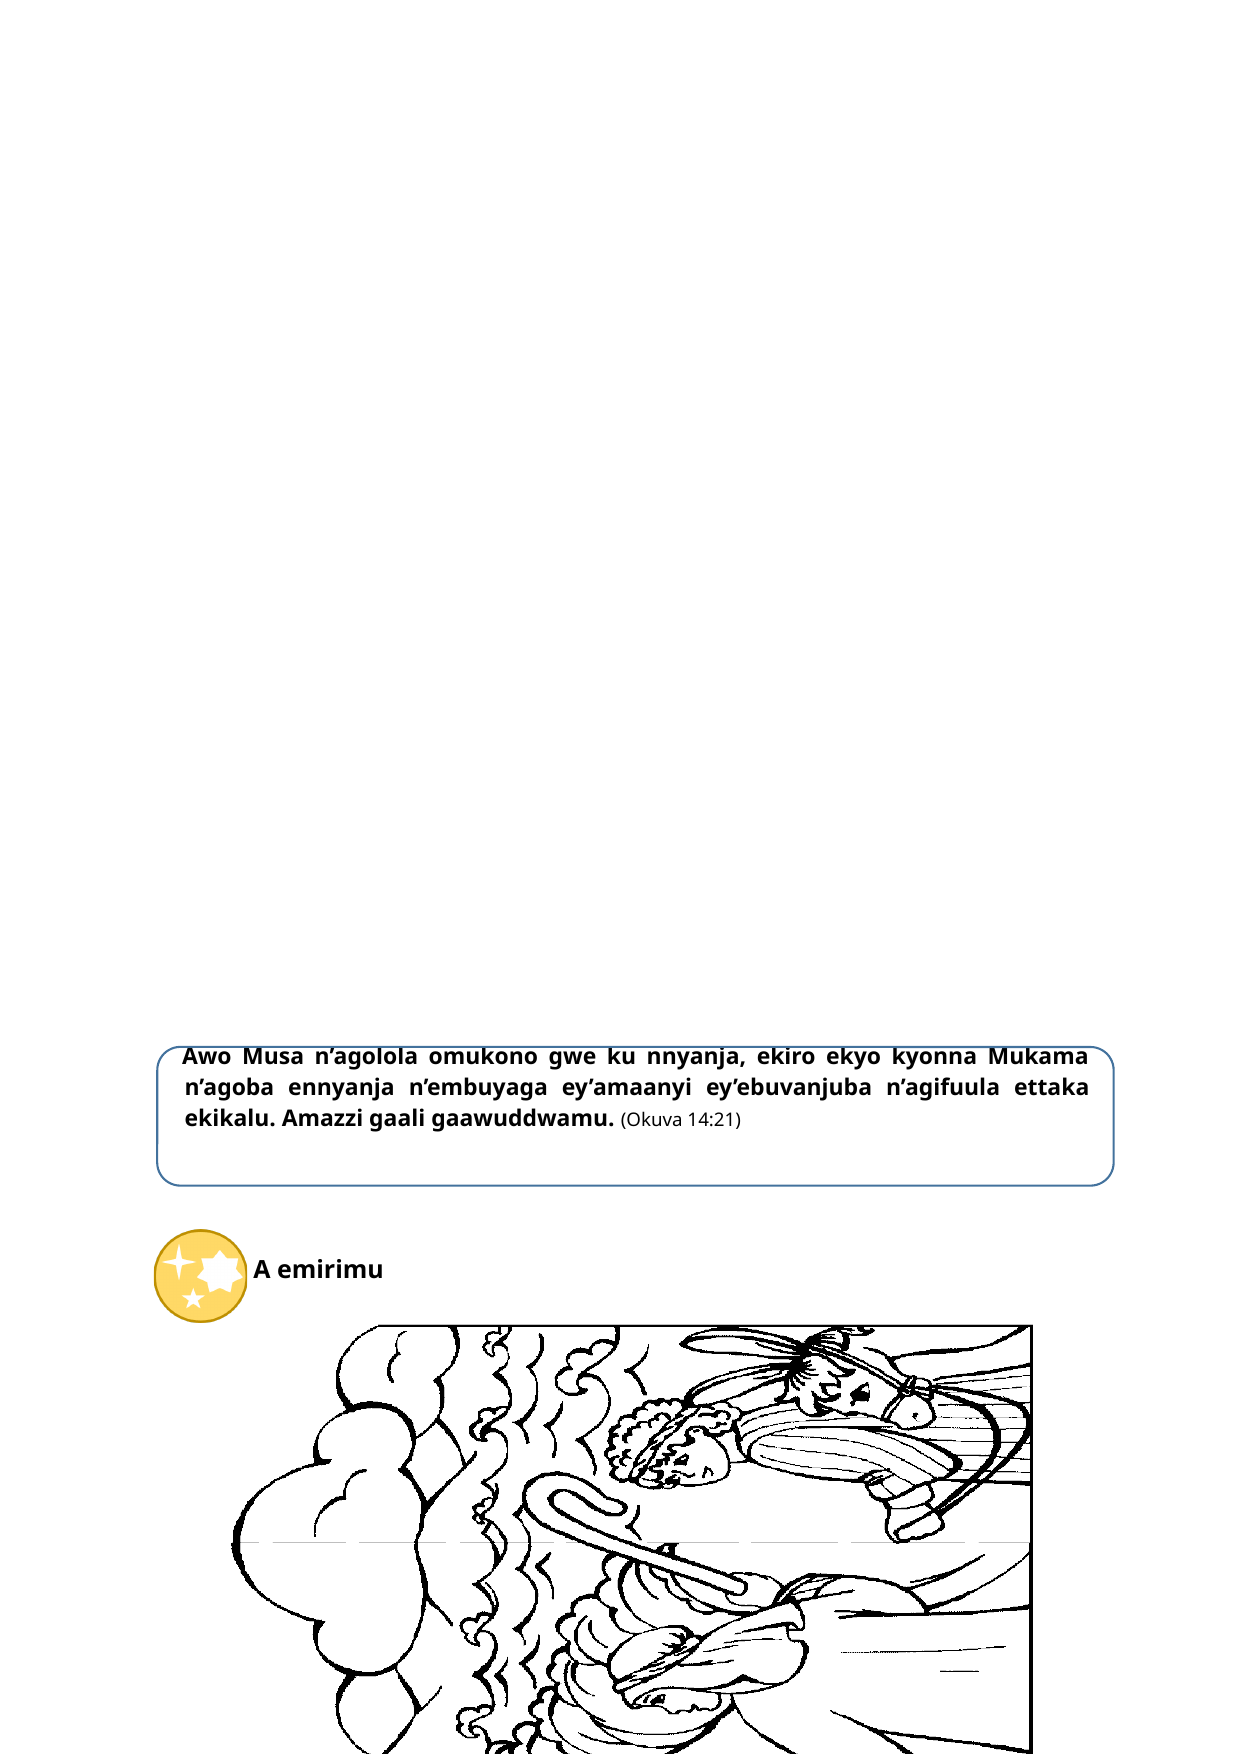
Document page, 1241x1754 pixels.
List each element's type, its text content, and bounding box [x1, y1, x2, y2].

text A emirimu [248, 1252, 1090, 1286]
text Awo Musa n’agolola omukono gwe ku nnyanja, ekiro ekyo kyonna Mukama n’agoba ennyanja n’embuyaga ey’amaanyi ey’ebuvanjuba n’agifuula ettaka ekikalu. Amazzi gaali gaawuddwamu. (Okuva 14:21) [150, 1040, 1090, 1133]
picture [153, 1229, 1041, 1754]
